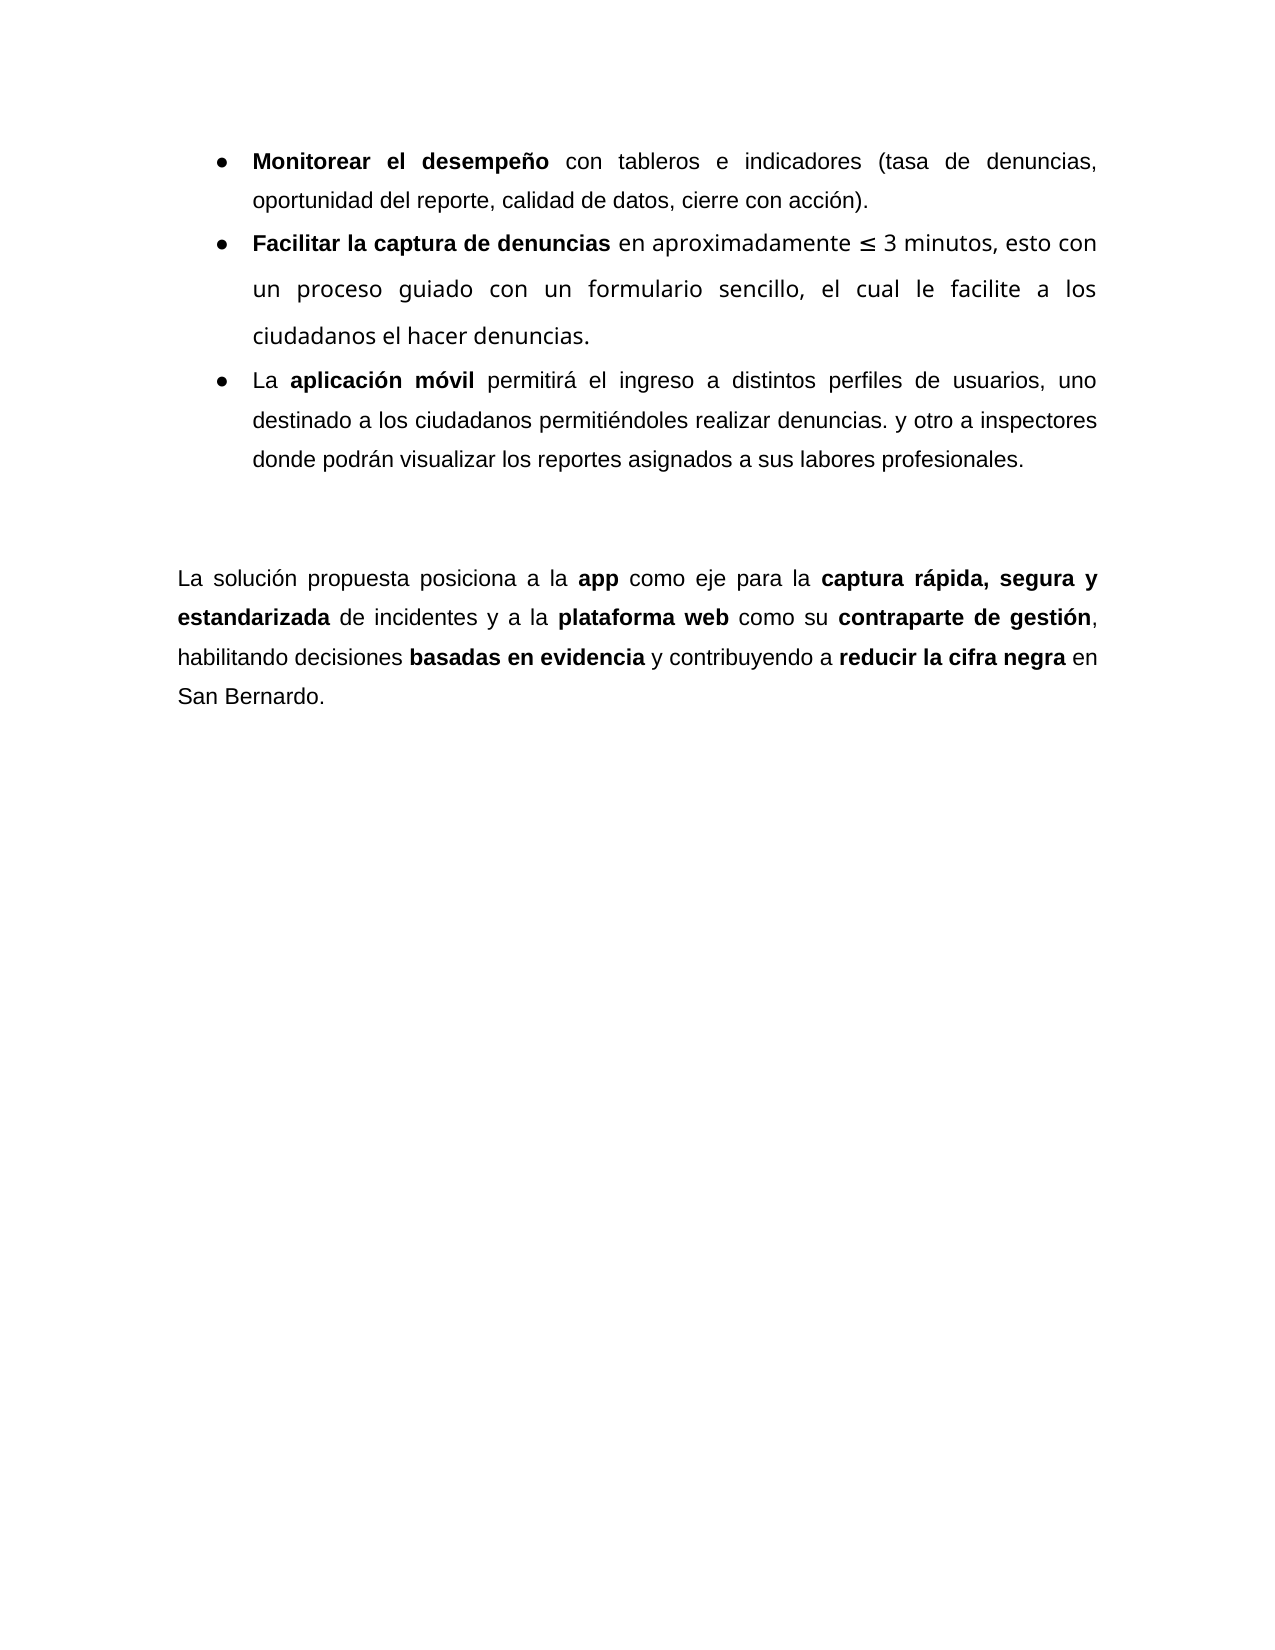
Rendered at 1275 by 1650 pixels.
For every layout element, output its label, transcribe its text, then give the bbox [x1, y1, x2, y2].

list Monitorear el desempeño con tableros e indicadores (tasa de denuncias, oportunidad del reporte, calidad de datos, cierre con acción). [215, 148, 1098, 213]
list Facilitar la captura de denuncias [215, 227, 1098, 352]
text La solución propuesta posiciona a la app como eje para la captura rápida, segura y estandarizada de incidentes y a la plataforma web como su contraparte de gestión, habilitando decisiones basadas en evidencia y contribuyendo a reducir la cifra negra en San Bernardo. [177, 564, 1098, 709]
list La aplicación móvil permitirá el ingreso a distintos perfiles de usuarios, uno destinado a los ciudadanos permitiéndoles realizar denuncias. y otro a inspectores donde podrán visualizar los reportes asignados a sus labores profesionales. [215, 367, 1098, 472]
